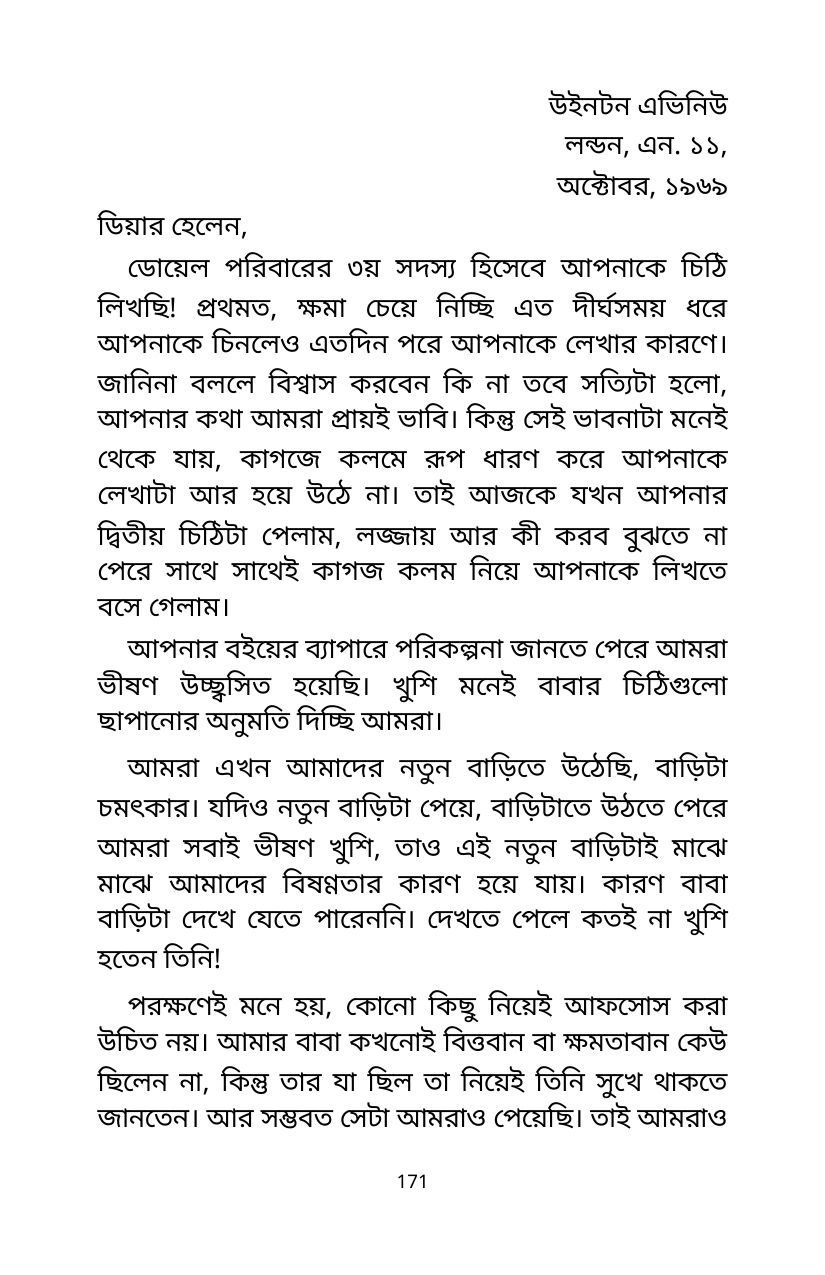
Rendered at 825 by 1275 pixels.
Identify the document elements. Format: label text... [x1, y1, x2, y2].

text উইনটন এভিনিউ [97, 90, 727, 126]
text আপনার বইয়ের ব্যাপারে পরিকল্পনা জানতে পেরে আমরা ভীষণ উচ্ছ্বসিত হয়েছি। খুশি মনেই বাবার চিঠিগুলো ছাপানোর অনুমতি দিচ্ছি আমরা। [97, 634, 727, 742]
text ডোয়েল পরিবারের ৩য় সদস্য হিসেবে আপনাকে চিঠি লিখছি! প্রথমত, ক্ষমা চেয়ে নিচ্ছি এত দীর্ঘসময় ধরে আপনাকে চিনলেও এতদিন পরে আপনাকে লেখার কারণে। জানিনা বললে বিশ্বাস করবেন কি না তবে সত্যিটা হলো, আপনার কথা আমরা প্রায়ই ভাবি। কিন্তু সেই ভাবনাটা মনেই থেকে যায়, কাগজে কলমে রূপ ধারণ করে আপনাকে লেখাটা আর হয়ে উঠে না। তাই আজকে যখন আপনার দ্বিতীয় চিঠিটা পেলাম, লজ্জায় আর কী করব বুঝতে না পেরে সাথে সাথেই কাগজ কলম নিয়ে আপনাকে লিখতে বসে গেলাম। [97, 252, 727, 628]
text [97, 986, 727, 1138]
text লন্ডন, এন. ১১, [97, 126, 727, 166]
text ডিয়ার হেলেন, [97, 206, 727, 246]
text অক্টোবর, ১৯৬৯ [97, 166, 727, 206]
text আমরা এখন আমাদের নতুন বাড়িতে উঠেছি, বাড়িটা চমৎকার। যদিও নতুন বাড়িটা পেয়ে, বাড়িটাতে উঠতে পেরে আমরা সবাই ভীষণ খুশি, তাও এই নতুন বাড়িটাই মাঝে মাঝে আমাদের বিষণ্ণতার কারণ হয়ে যায়। কারণ বাবা বাড়িটা দেখে যেতে পারেননি। দেখতে পেলে কতই না খুশি হতেন তিনি! [97, 748, 727, 980]
